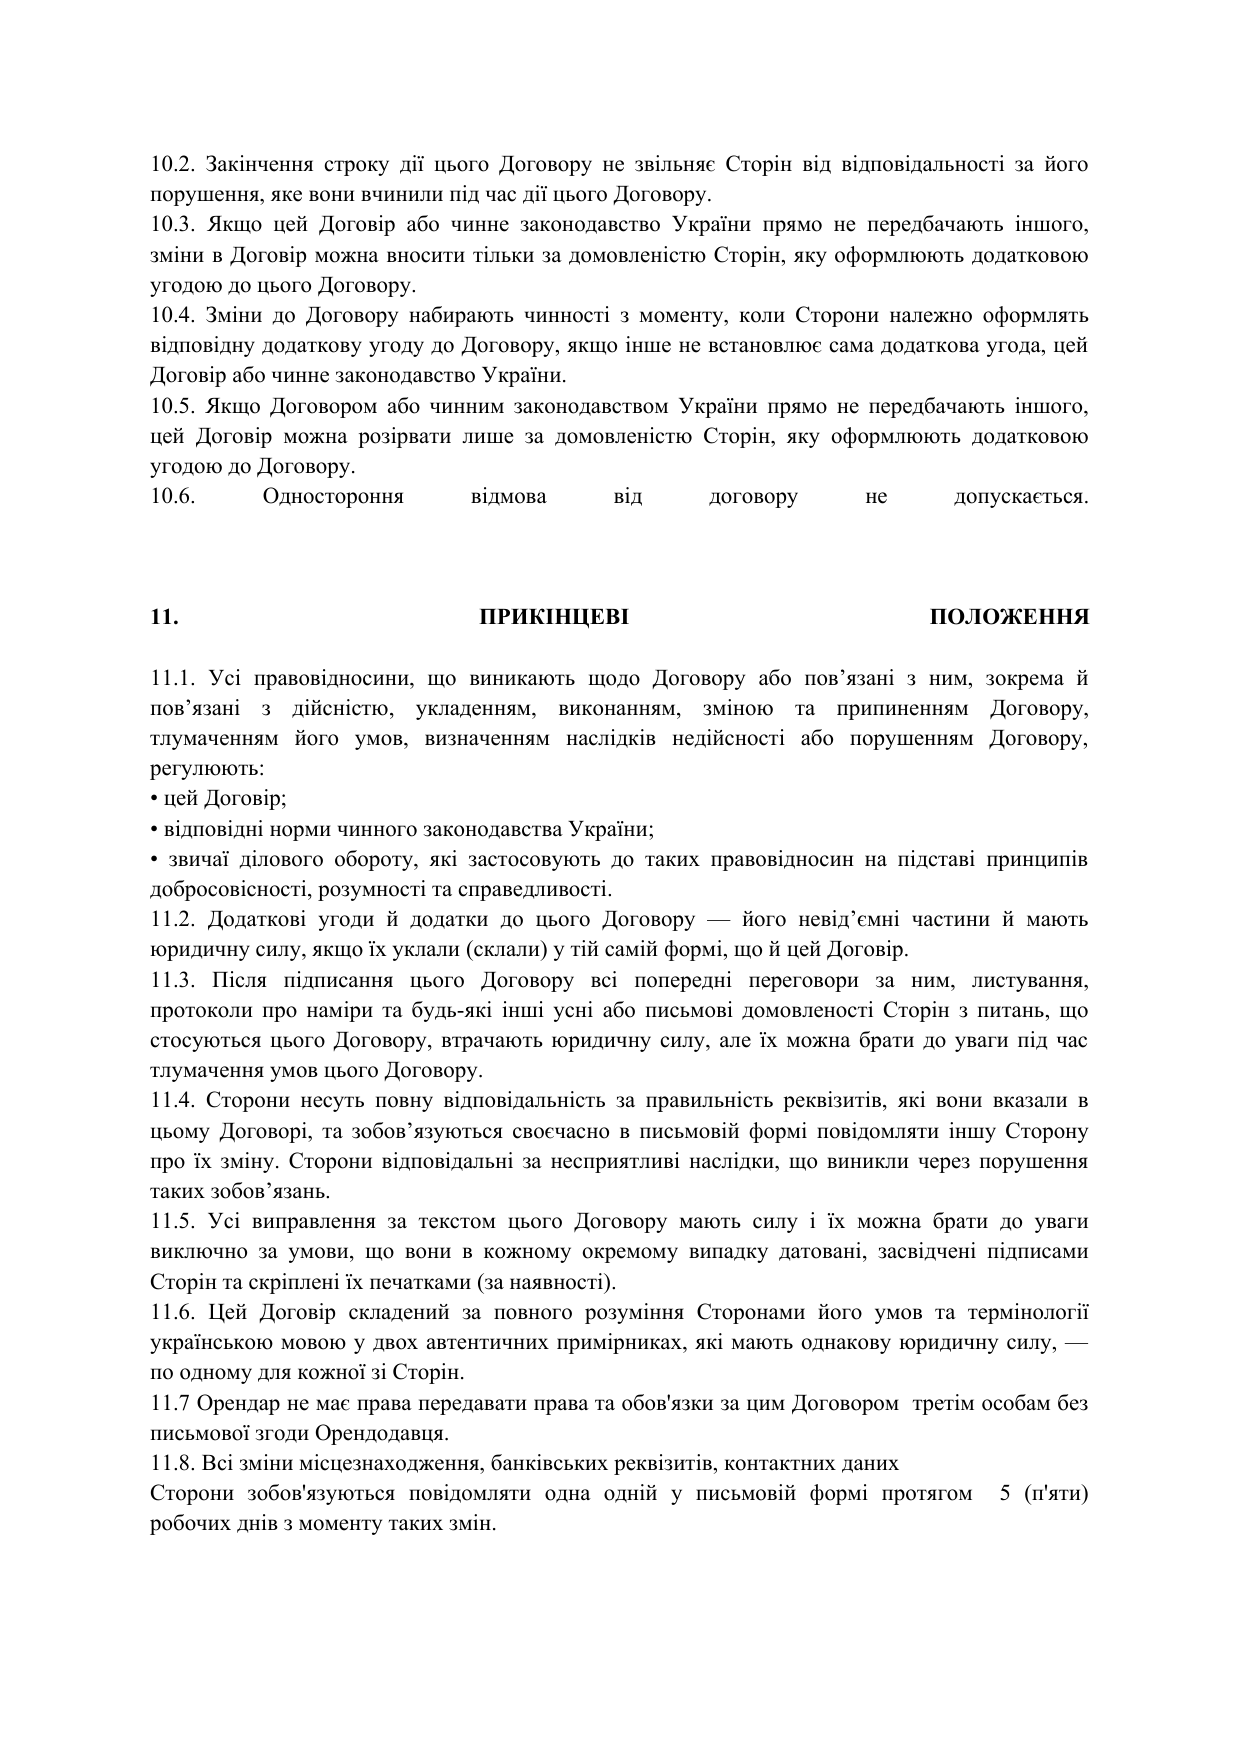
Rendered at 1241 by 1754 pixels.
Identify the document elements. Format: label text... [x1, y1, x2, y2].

text 11.3. Після підписання цього Договору всі попередні переговори за ним, листування, протоколи про наміри та будь-які інші усні або письмові домовленості Сторін з питань, що стосуються цього Договору, втрачають юридичну силу, але їх можна брати до уваги під час тлумачення умов цього Договору. [150, 966, 1090, 1083]
text 10.3. Якщо цей Договір або чинне законодавство України прямо не передбачають іншого, зміни в Договір можна вносити тільки за домовленістю Сторін, яку оформлюють додатковою угодою до цього Договору. [150, 210, 1090, 297]
text 11.1. Усі правовідносини, що виникають щодо Договору або пов’язані з ним, зокрема й пов’язані з дійсністю, укладенням, виконанням, зміною та припиненням Договору, тлумаченням його умов, визначенням наслідків недійсності або порушенням Договору, регулюють: [150, 663, 1090, 781]
text 11.7 Орендар не має права передавати права та обов'язки за цим Договором третім особам без письмової згоди Орендодавця. [150, 1388, 1090, 1445]
text 11.6. Цей Договір складений за повного розуміння Сторонами його умов та термінології українською мовою у двох автентичних примірниках, які мають однакову юридичну силу, — по одному для кожної зі Сторін. [150, 1298, 1090, 1385]
text 11.8. Всі зміни місцезнаходження, банківських реквізитів, контактних даних [150, 1449, 1090, 1475]
text 10.2. Закінчення строку дії цього Договору не звільняє Сторін від відповідальності за його порушення, яке вони вчинили під час дії цього Договору. [150, 150, 1090, 207]
text • цей Договір; [150, 784, 1090, 811]
text 11.2. Додаткові угоди й додатки до цього Договору — його невід’ємні частини й мають юридичну силу, якщо їх уклали (склали) у тій самій формі, що й цей Договір. [150, 905, 1090, 962]
text 11.5. Усі виправлення за текстом цього Договору мають силу і їх можна брати до уваги виключно за умови, що вони в кожному окремому випадку датовані, засвідчені підписами Сторін та скріплені їх печатками (за наявності). [150, 1207, 1090, 1294]
text • звичаї ділового обороту, які застосовують до таких правовідносин на підставі принципів добросовісності, розумності та справедливості. [150, 845, 1090, 901]
text 10.5. Якщо Договором або чинним законодавством України прямо не передбачають іншого, цей Договір можна розірвати лише за домовленістю Сторін, яку оформлюють додатковою угодою до Договору. [150, 392, 1090, 478]
text Сторони зобов'язуються повідомляти одна одній у письмовій формі протягом 5 (п'яти) робочих днів з моменту таких змін. [150, 1479, 1090, 1536]
text 11. ПРИКІНЦЕВІ ПОЛОЖЕННЯ [150, 603, 1090, 660]
text 11.4. Сторони несуть повну відповідальність за правильність реквізитів, які вони вказали в цьому Договорі, та зобов’язуються своєчасно в письмовій формі повідомляти іншу Сторону про їх зміну. Сторони відповідальні за несприятливі наслідки, що виникли через порушення таких зобов’язань. [150, 1086, 1090, 1203]
text • відповідні норми чинного законодавства України; [150, 814, 1090, 841]
text 10.6. Одностороння відмова від договору не допускається. [150, 482, 1090, 539]
text 10.4. Зміни до Договору набирають чинності з моменту, коли Сторони належно оформлять відповідну додаткову угоду до Договору, якщо інше не встановлює сама додаткова угода, цей Договір або чинне законодавство України. [150, 301, 1090, 388]
